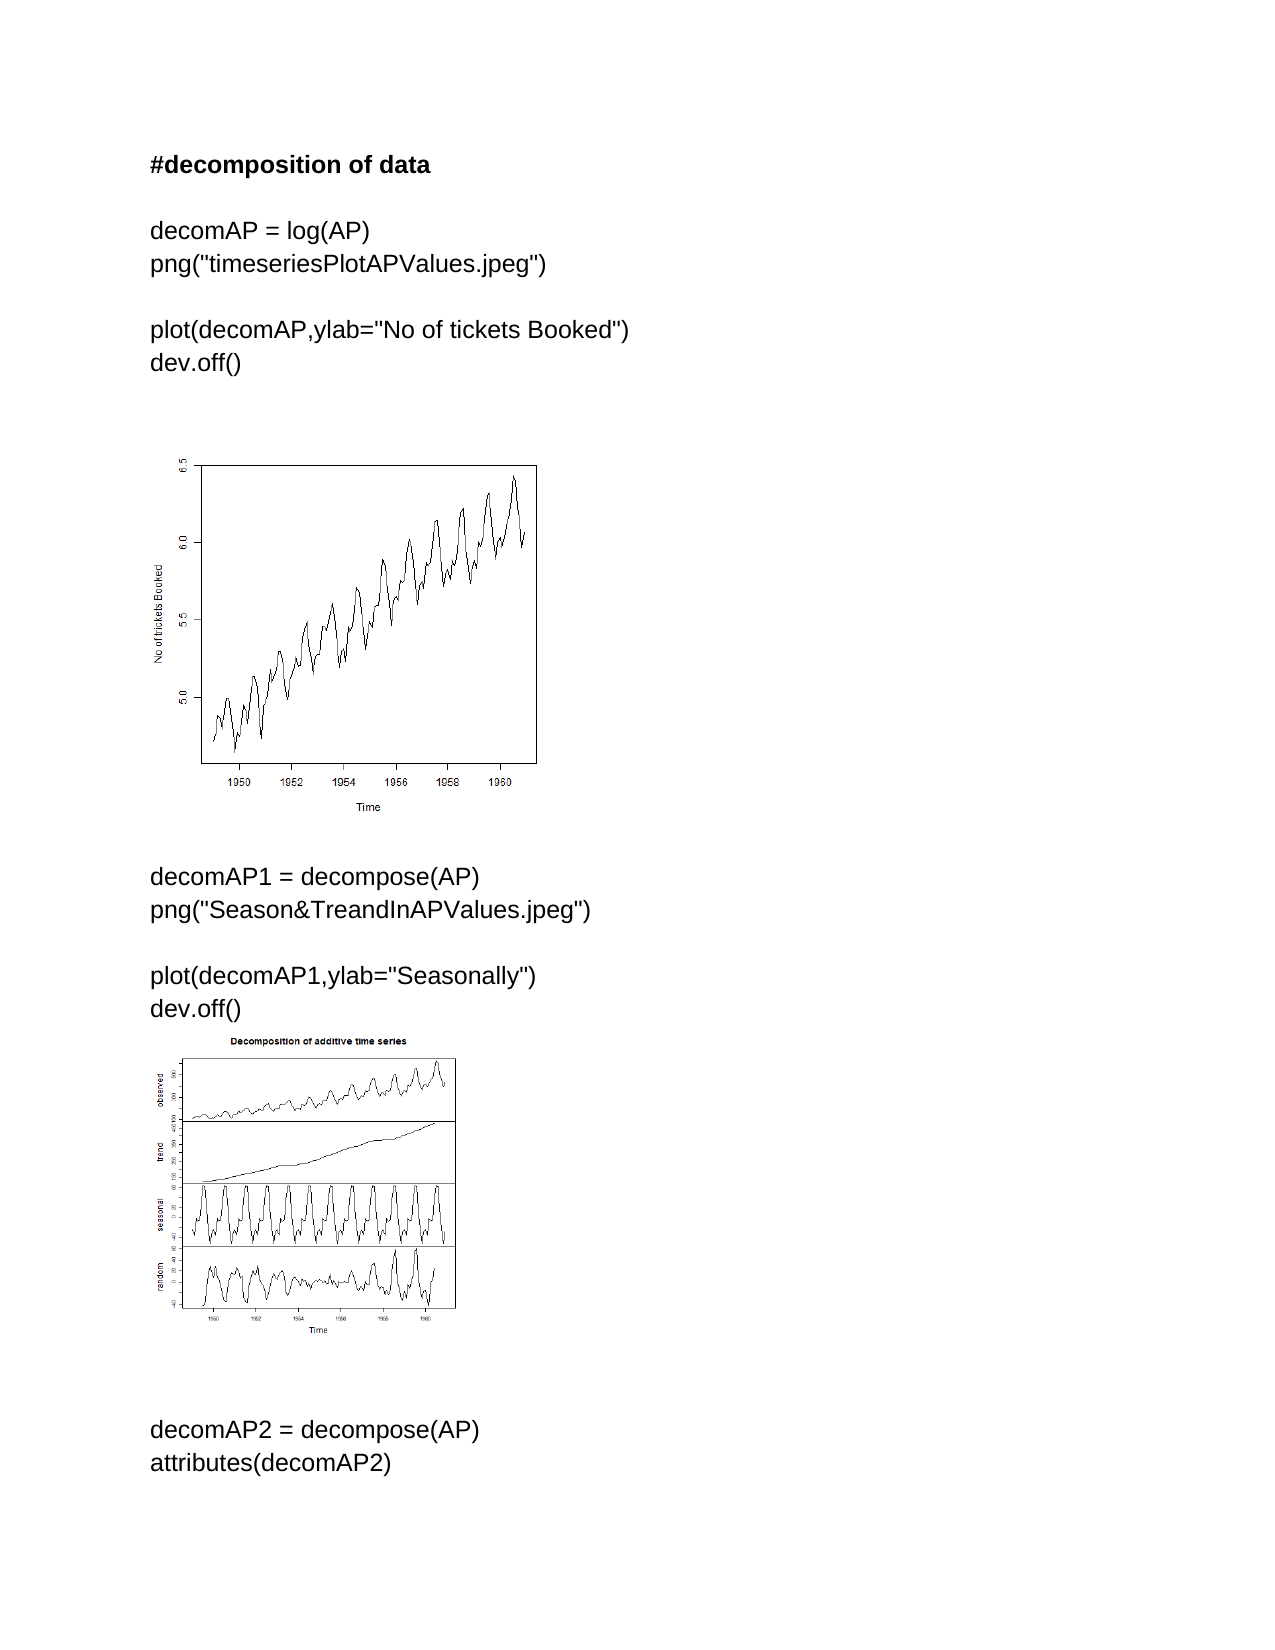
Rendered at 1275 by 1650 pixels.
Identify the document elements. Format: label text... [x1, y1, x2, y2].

text #decomposition of data [150, 150, 1125, 179]
text png("timeseriesPlotAPValues.jpeg") [150, 249, 1125, 278]
picture [150, 414, 562, 826]
text plot(decomAP1,ylab="Seasonally") [150, 961, 1125, 990]
text plot(decomAP,ylab="No of tickets Booked") [150, 315, 1125, 344]
text attributes(decomAP2) [150, 1448, 1125, 1477]
text decomAP1 = decompose(AP) [150, 862, 1125, 891]
text decomAP2 = decompose(AP) [150, 1415, 1125, 1444]
text decomAP = log(AP) [150, 216, 1125, 245]
picture [150, 1027, 468, 1346]
text dev.off() [150, 348, 1125, 377]
text png("Season&TreandInAPValues.jpeg") [150, 895, 1125, 924]
text dev.off() [150, 994, 1125, 1023]
